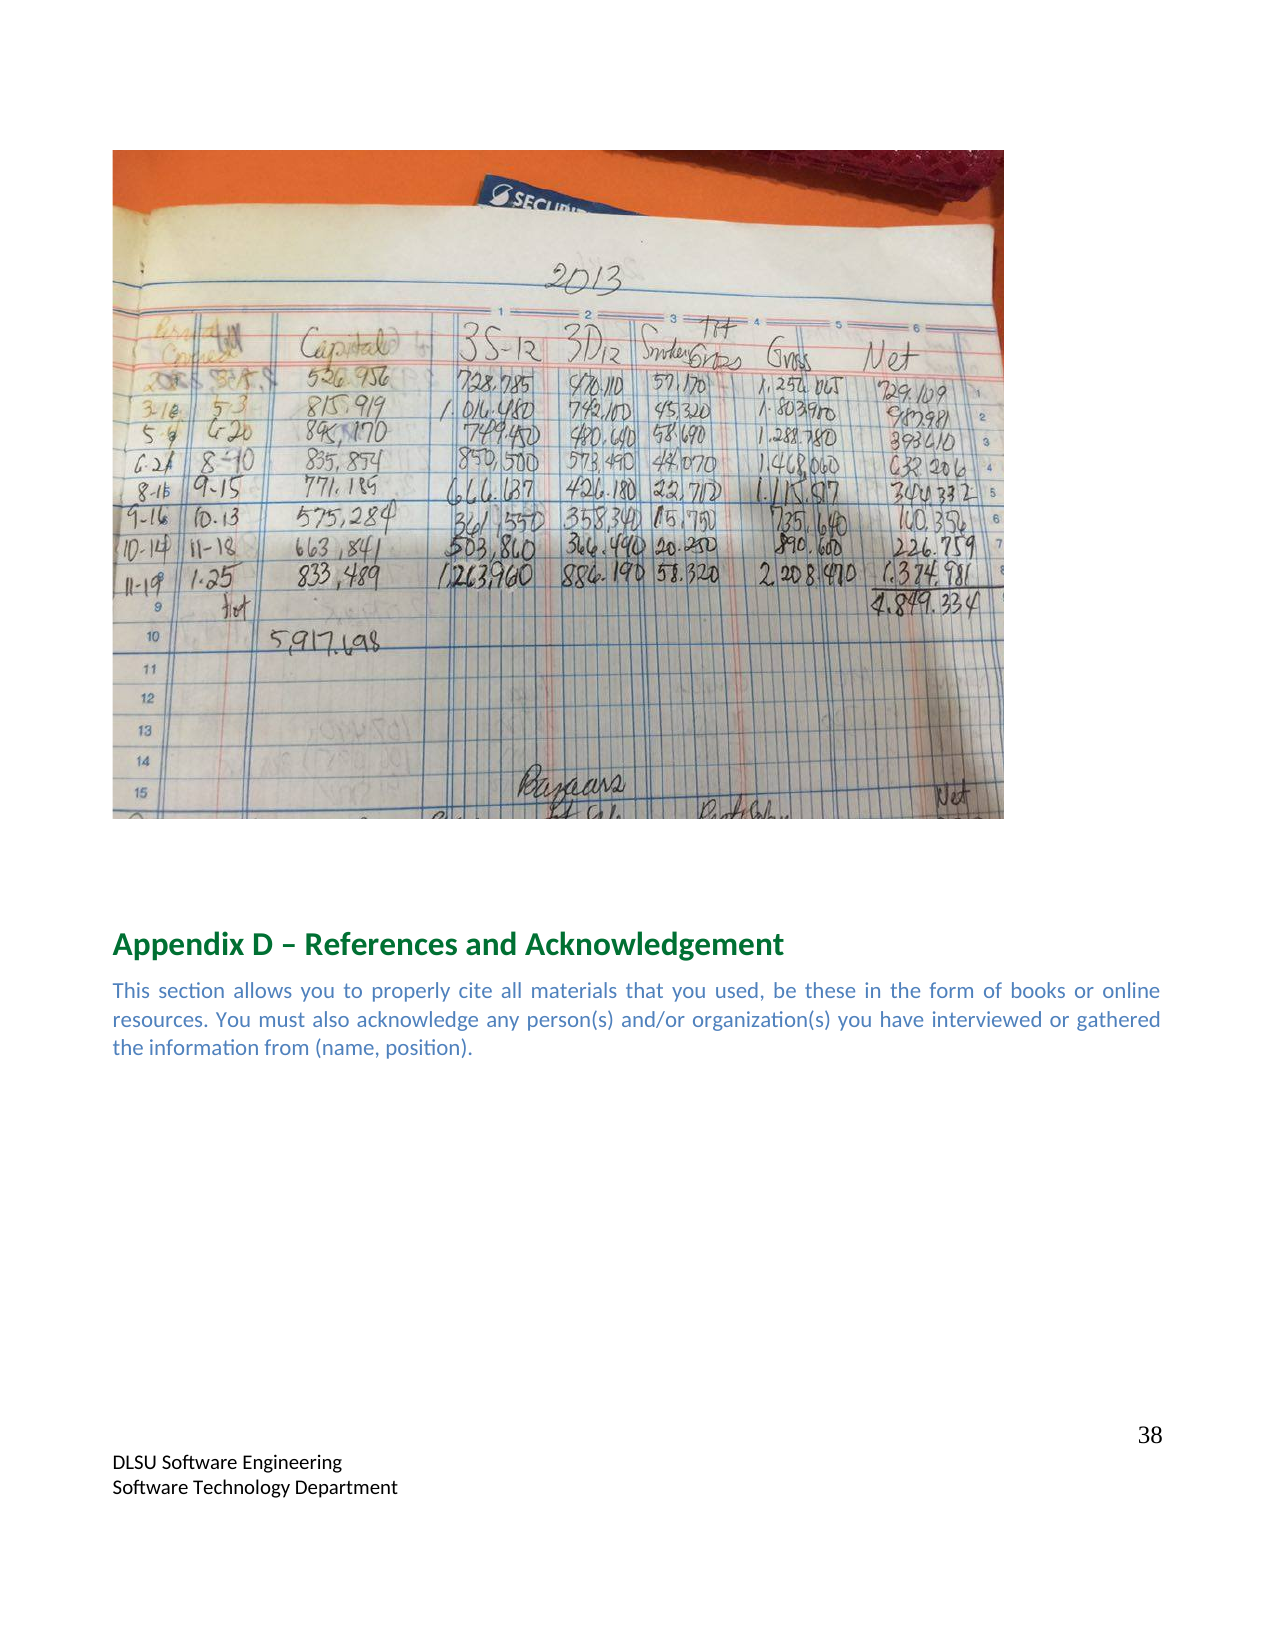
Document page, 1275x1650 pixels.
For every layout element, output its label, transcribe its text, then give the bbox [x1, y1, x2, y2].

picture [112, 150, 1004, 819]
subtitle This section allows you to properly cite all materials that you used, be these in the form of books or online resources. You must also acknowledge any person(s) and/or organization(s) you have interviewed or gathered the information from (name, position). [112, 977, 1162, 1061]
text Appendix D – References and Acknowledgement [112, 923, 1162, 964]
